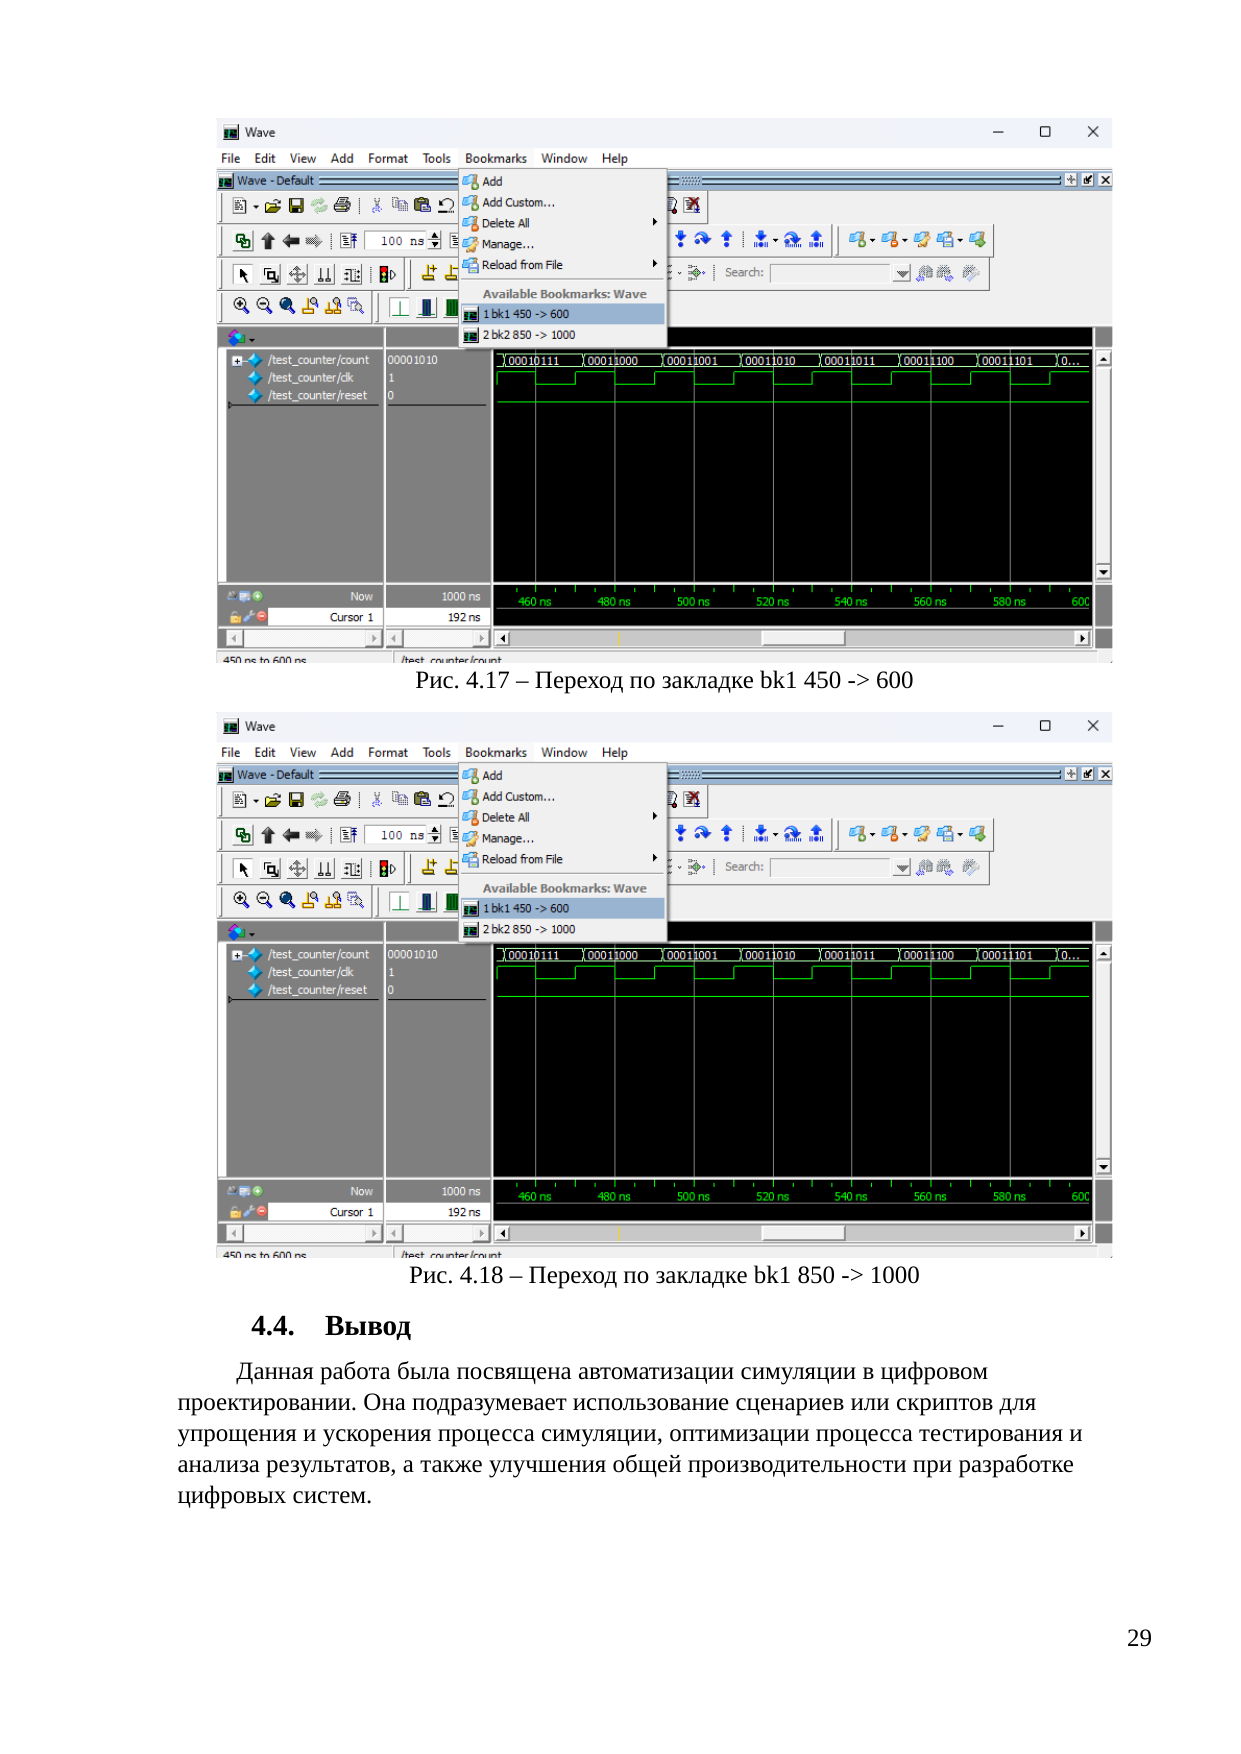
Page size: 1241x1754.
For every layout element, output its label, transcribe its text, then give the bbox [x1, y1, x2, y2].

subtitle Вывод [251, 1308, 1152, 1341]
picture [216, 118, 1113, 663]
picture [216, 712, 1113, 1258]
text Рис. 4.17 – Переход по закладке bk1 450 -> 600 [177, 665, 1152, 694]
text Данная работа была посвящена автоматизации симуляции в цифровом проектировании. Она подразумевает использование сценариев или скриптов для упрощения и ускорения процесса симуляции, оптимизации процесса тестирования и анализа результатов, а также улучшения общей производительности при разработке цифровых систем. [177, 1356, 1152, 1509]
text Рис. 4.18 – Переход по закладке bk1 850 -> 1000 [177, 1260, 1152, 1289]
